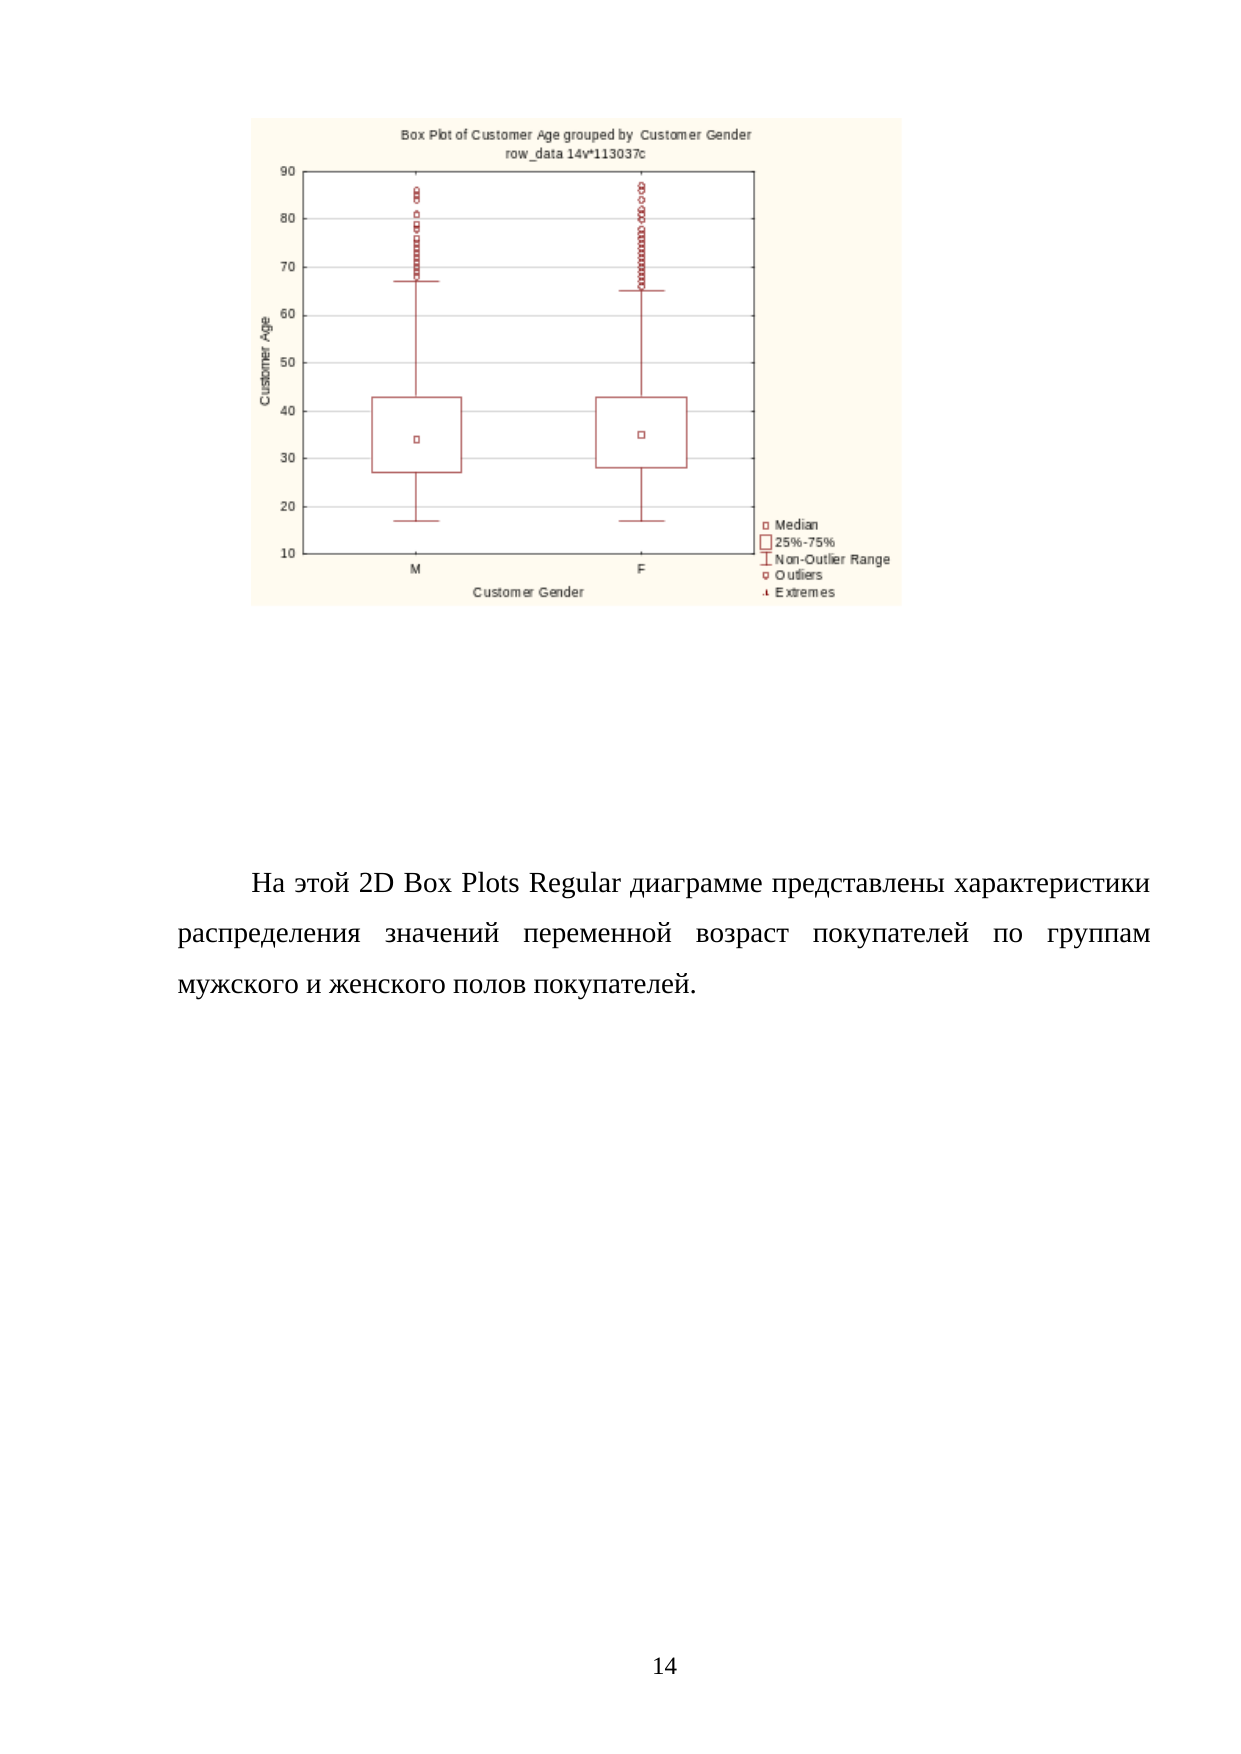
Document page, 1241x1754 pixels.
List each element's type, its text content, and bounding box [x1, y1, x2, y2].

text На этой 2D Box Plots Regular диаграмме представлены характеристики распределения значений переменной возраст покупателей по группам мужского и женского полов покупателей. [177, 865, 1152, 999]
